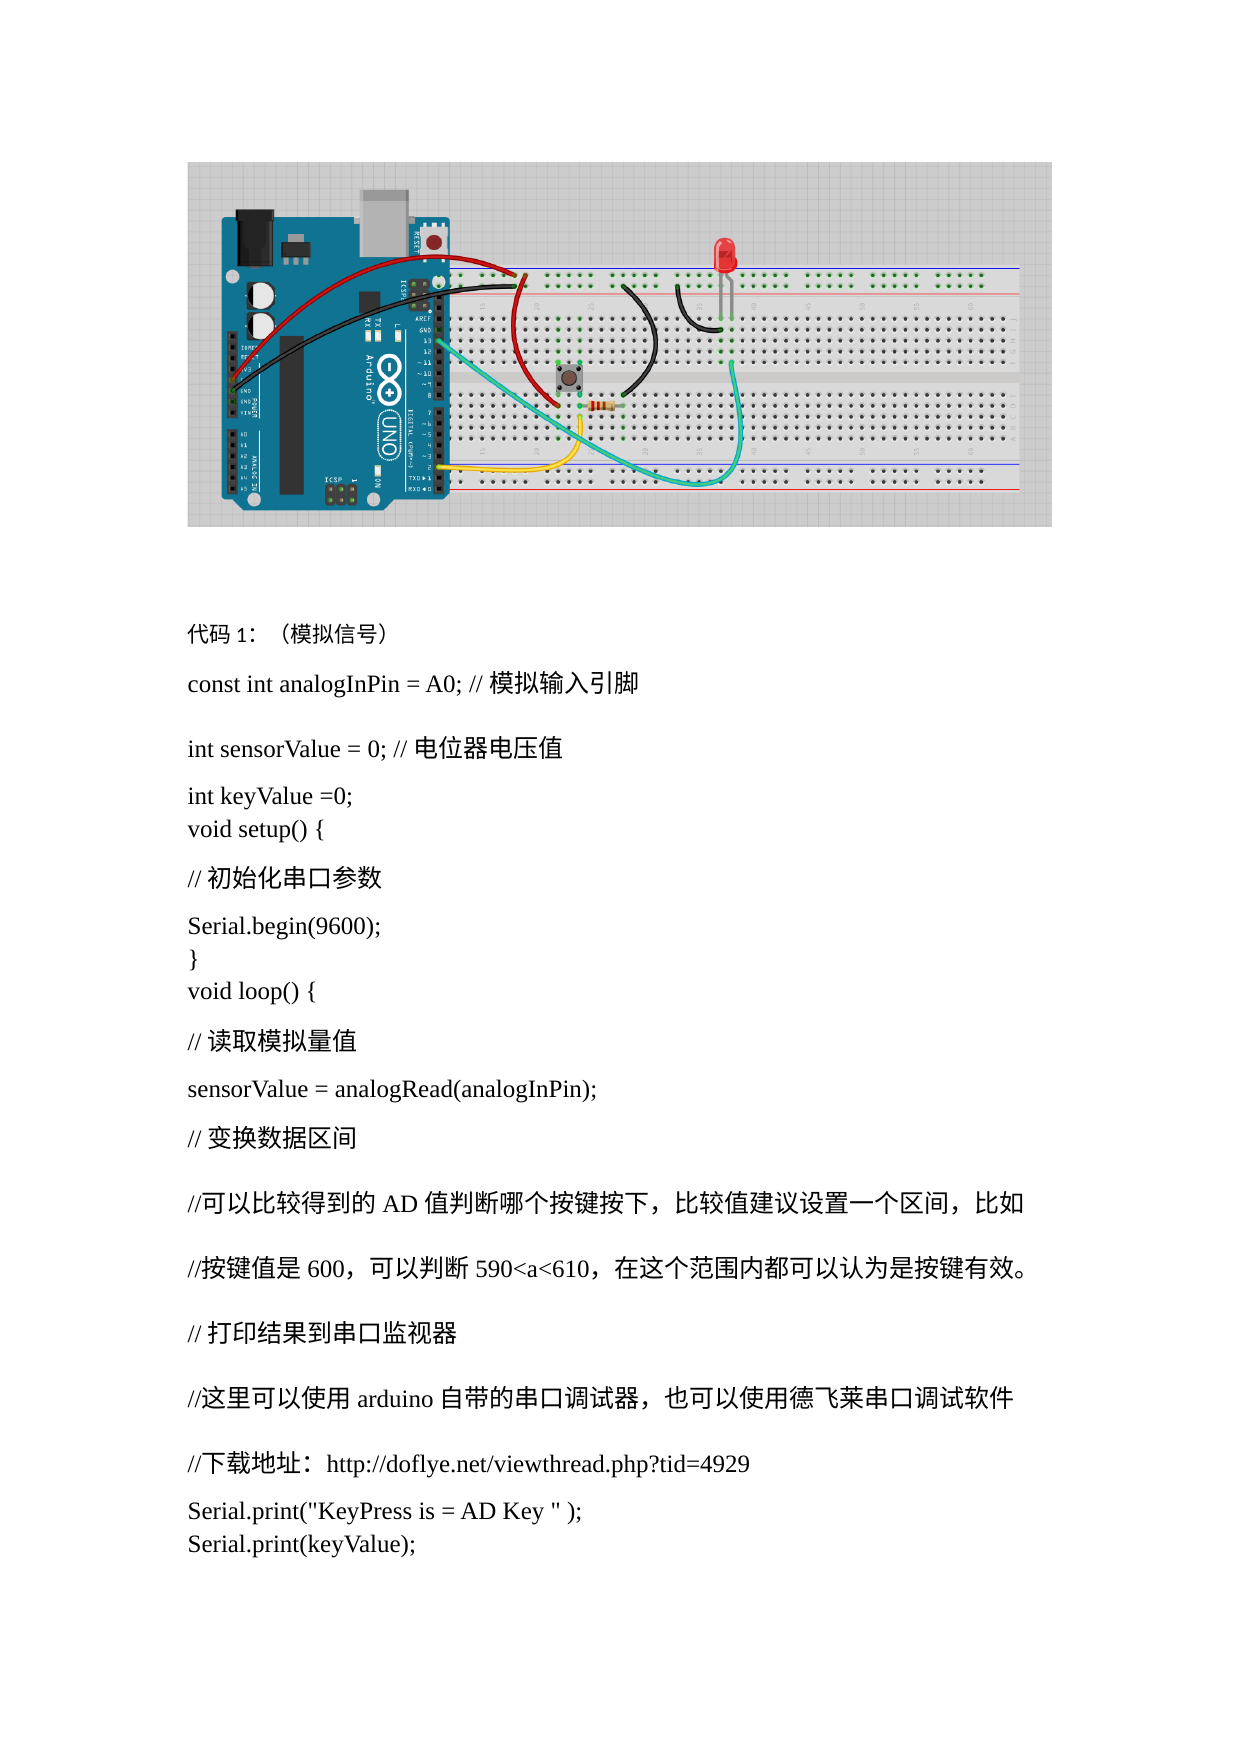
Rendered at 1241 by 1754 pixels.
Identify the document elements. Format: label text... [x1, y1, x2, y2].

text Serial.print("KeyPress is = AD Key " ); [187, 1494, 1053, 1527]
text } [187, 942, 1053, 974]
text // 变换数据区间 [187, 1104, 1053, 1169]
text int keyValue =0; [187, 779, 1053, 812]
text //按键值是 600，可以判断 590<a<610，在这个范围内都可以认为是按键有效。 [187, 1234, 1053, 1299]
text // 初始化串口参数 [187, 844, 1053, 909]
text void setup() { [187, 812, 1053, 844]
text // 打印结果到串口监视器 [187, 1299, 1053, 1364]
text void loop() { [187, 974, 1053, 1007]
text Serial.print(keyValue); [187, 1527, 1053, 1559]
text //下载地址：http://doflye.net/viewthread.php?tid=4929 [187, 1429, 1053, 1494]
text 代码1：（模拟信号） [187, 617, 1053, 649]
text sensorValue = analogRead(analogInPin); [187, 1072, 1053, 1104]
text // 读取模拟量值 [187, 1007, 1053, 1072]
picture [187, 162, 1052, 527]
text const int analogInPin = A0; // 模拟输入引脚 [187, 649, 1053, 714]
text //这里可以使用 arduino 自带的串口调试器，也可以使用德飞莱串口调试软件 [187, 1364, 1053, 1429]
text Serial.begin(9600); [187, 909, 1053, 942]
text //可以比较得到的 AD 值判断哪个按键按下，比较值建议设置一个区间，比如 [187, 1169, 1053, 1234]
text int sensorValue = 0; // 电位器电压值 [187, 714, 1053, 779]
